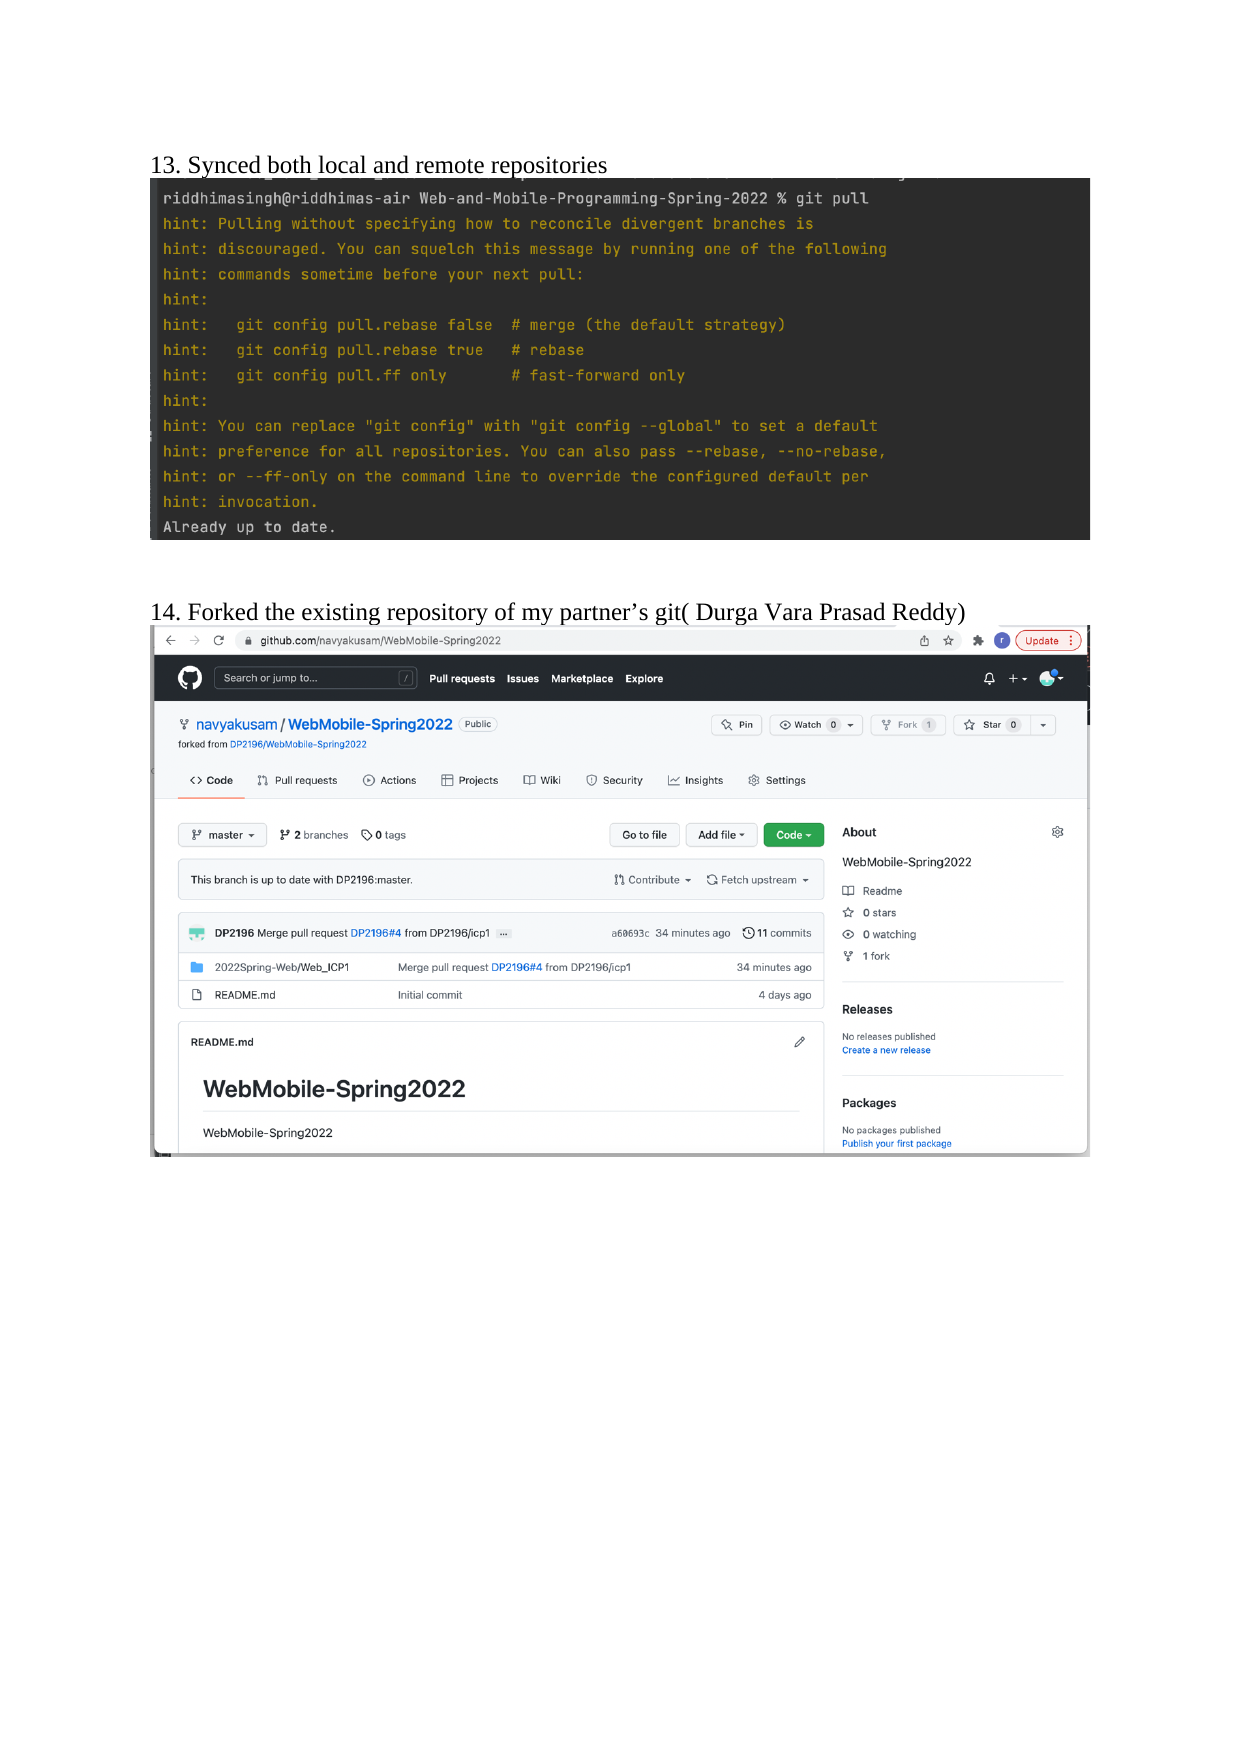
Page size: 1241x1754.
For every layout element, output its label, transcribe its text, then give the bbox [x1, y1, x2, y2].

picture [150, 625, 1091, 1157]
text 13. Synced both local and remote repositories [150, 150, 1090, 178]
picture [150, 178, 1091, 540]
text 14. Forked the existing repository of my partner’s git( Durga Vara Prasad Reddy) [150, 597, 1090, 625]
